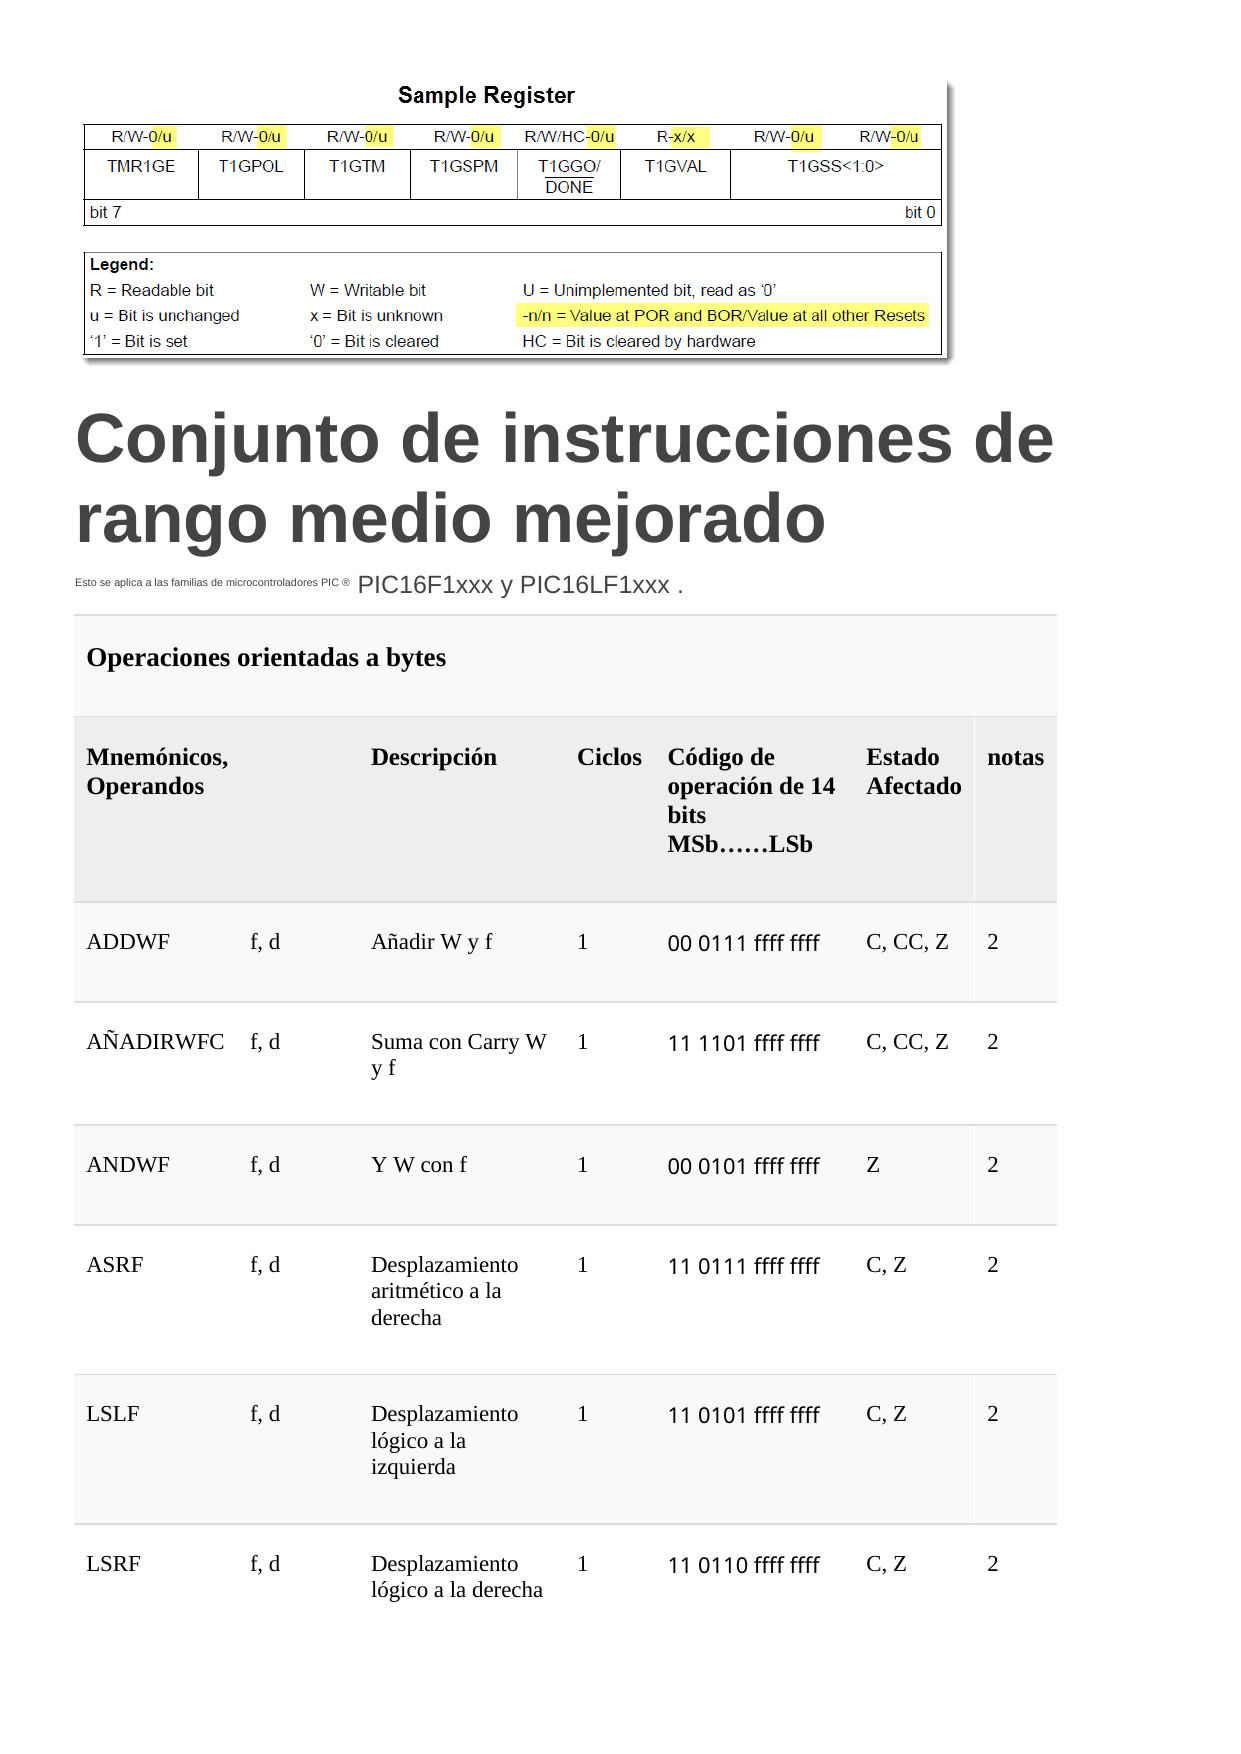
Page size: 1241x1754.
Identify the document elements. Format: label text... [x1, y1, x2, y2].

table_cell C, Z [854, 1375, 974, 1523]
table_cell Estado Afectado [854, 717, 974, 901]
table_cell 2 [975, 1375, 1057, 1523]
table_cell Z [854, 1126, 974, 1224]
table_cell 2 [975, 1226, 1057, 1374]
table_cell 00 0111 ffff ffff [655, 903, 854, 1001]
table_cell notas [975, 717, 1057, 901]
table_cell Desplazamiento aritmético a la derecha [358, 1226, 564, 1374]
table_cell Ciclos [564, 717, 655, 901]
table_cell C, CC, Z [854, 903, 974, 1001]
table_cell AÑADIRWFC [74, 1003, 237, 1124]
table_cell 1 [564, 1003, 655, 1124]
table_cell Desplazamiento lógico a la derecha [358, 1525, 564, 1646]
table_cell 1 [564, 1126, 655, 1224]
table_cell 1 [564, 903, 655, 1001]
table_cell f, d [237, 1226, 358, 1374]
table_cell f, d [237, 903, 358, 1001]
table_cell 1 [564, 1375, 655, 1523]
table_cell 11 0101 ffff ffff [655, 1375, 854, 1523]
table_cell Código de operación de 14 bits MSb……LSb [655, 717, 854, 901]
table_cell C, CC, Z [854, 1003, 974, 1124]
table_cell C, Z [854, 1226, 974, 1374]
picture [75, 75, 961, 372]
table_cell f, d [237, 1375, 358, 1523]
table_cell 2 [975, 903, 1057, 1001]
table_cell 11 1101 ffff ffff [655, 1003, 854, 1124]
table_cell ASRF [74, 1226, 237, 1374]
table_cell LSRF [74, 1525, 237, 1646]
table_cell 1 [564, 1525, 655, 1646]
table_cell 1 [564, 1226, 655, 1374]
table_cell f, d [237, 1525, 358, 1646]
table_cell 2 [975, 1126, 1057, 1224]
table_cell 11 0110 ffff ffff [655, 1525, 854, 1646]
table_cell 2 [975, 1525, 1057, 1646]
table_cell C, Z [854, 1525, 974, 1646]
table_cell LSLF [74, 1375, 237, 1523]
table_cell Y W con f [358, 1126, 564, 1224]
table_cell Mnemónicos, Operandos [74, 717, 358, 901]
table_cell 2 [975, 1003, 1057, 1124]
text Esto se aplica a las familias de microcontroladores PIC ® PIC16F1xxx y PIC16LF1xxx . [75, 570, 1165, 599]
table_cell ANDWF [74, 1126, 237, 1224]
table_cell Descripción [358, 717, 564, 901]
table_cell Añadir W y f [358, 903, 564, 1001]
table_cell f, d [237, 1126, 358, 1224]
table_header Operaciones orientadas a bytes [74, 616, 1057, 716]
text Conjunto de instrucciones de rango medio mejorado [75, 397, 1165, 557]
table_cell 00 0101 ffff ffff [655, 1126, 854, 1224]
table_cell 11 0111 ffff ffff [655, 1226, 854, 1374]
table_cell f, d [237, 1003, 358, 1124]
table_cell Suma con Carry W y f [358, 1003, 564, 1124]
table_cell ADDWF [74, 903, 237, 1001]
table_cell Desplazamiento lógico a la izquierda [358, 1375, 564, 1523]
